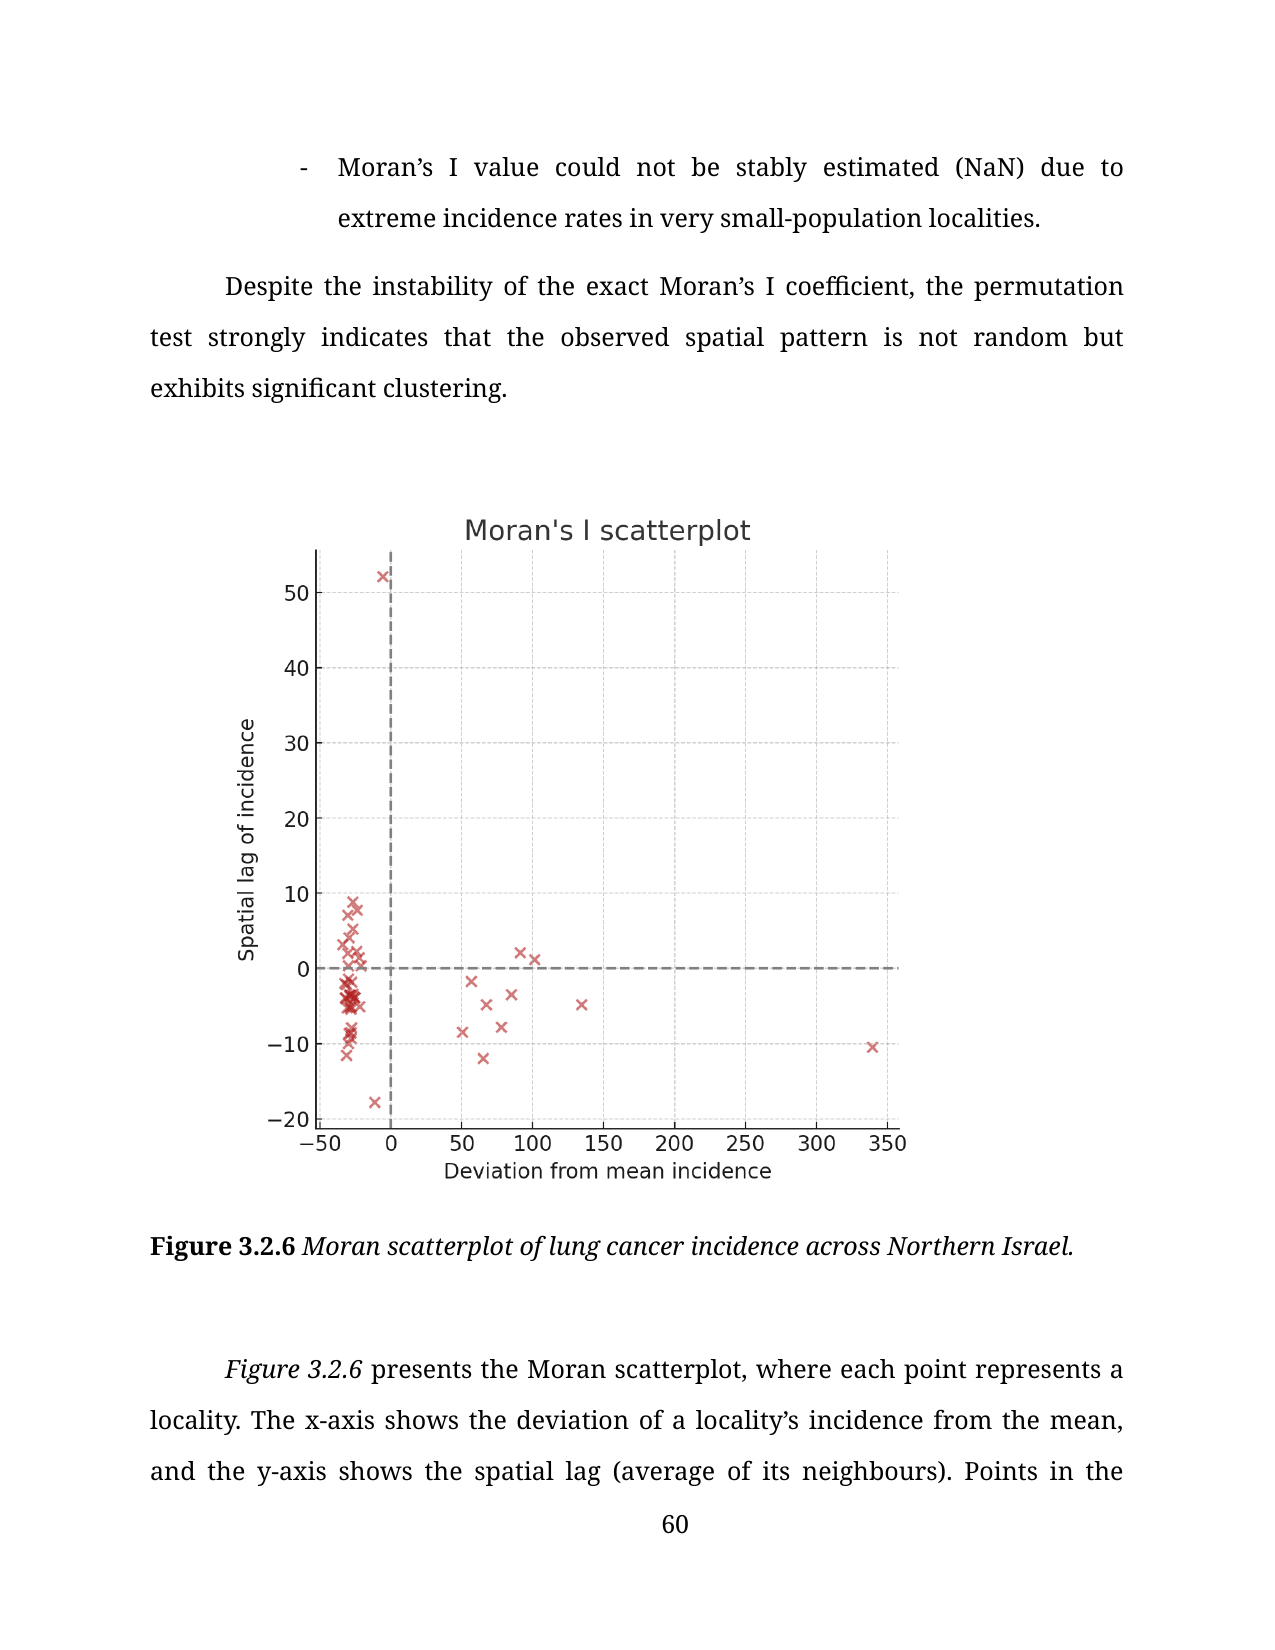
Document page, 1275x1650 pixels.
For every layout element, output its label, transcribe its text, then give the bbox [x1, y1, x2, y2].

text Despite the instability of the exact Moran’s I coefficient, the permutation test strongly indicates that the observed spatial pattern is not random but exhibits significant clustering. [150, 269, 1125, 405]
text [150, 1351, 1125, 1487]
text Figure 3.2.6 Moran scatterplot of lung cancer incidence across Northern Israel. [150, 1228, 1125, 1262]
picture [225, 506, 918, 1195]
list Moran’s I value could not be stably estimated (NaN) due to extreme incidence rates in very small-population localities. [300, 150, 1125, 235]
